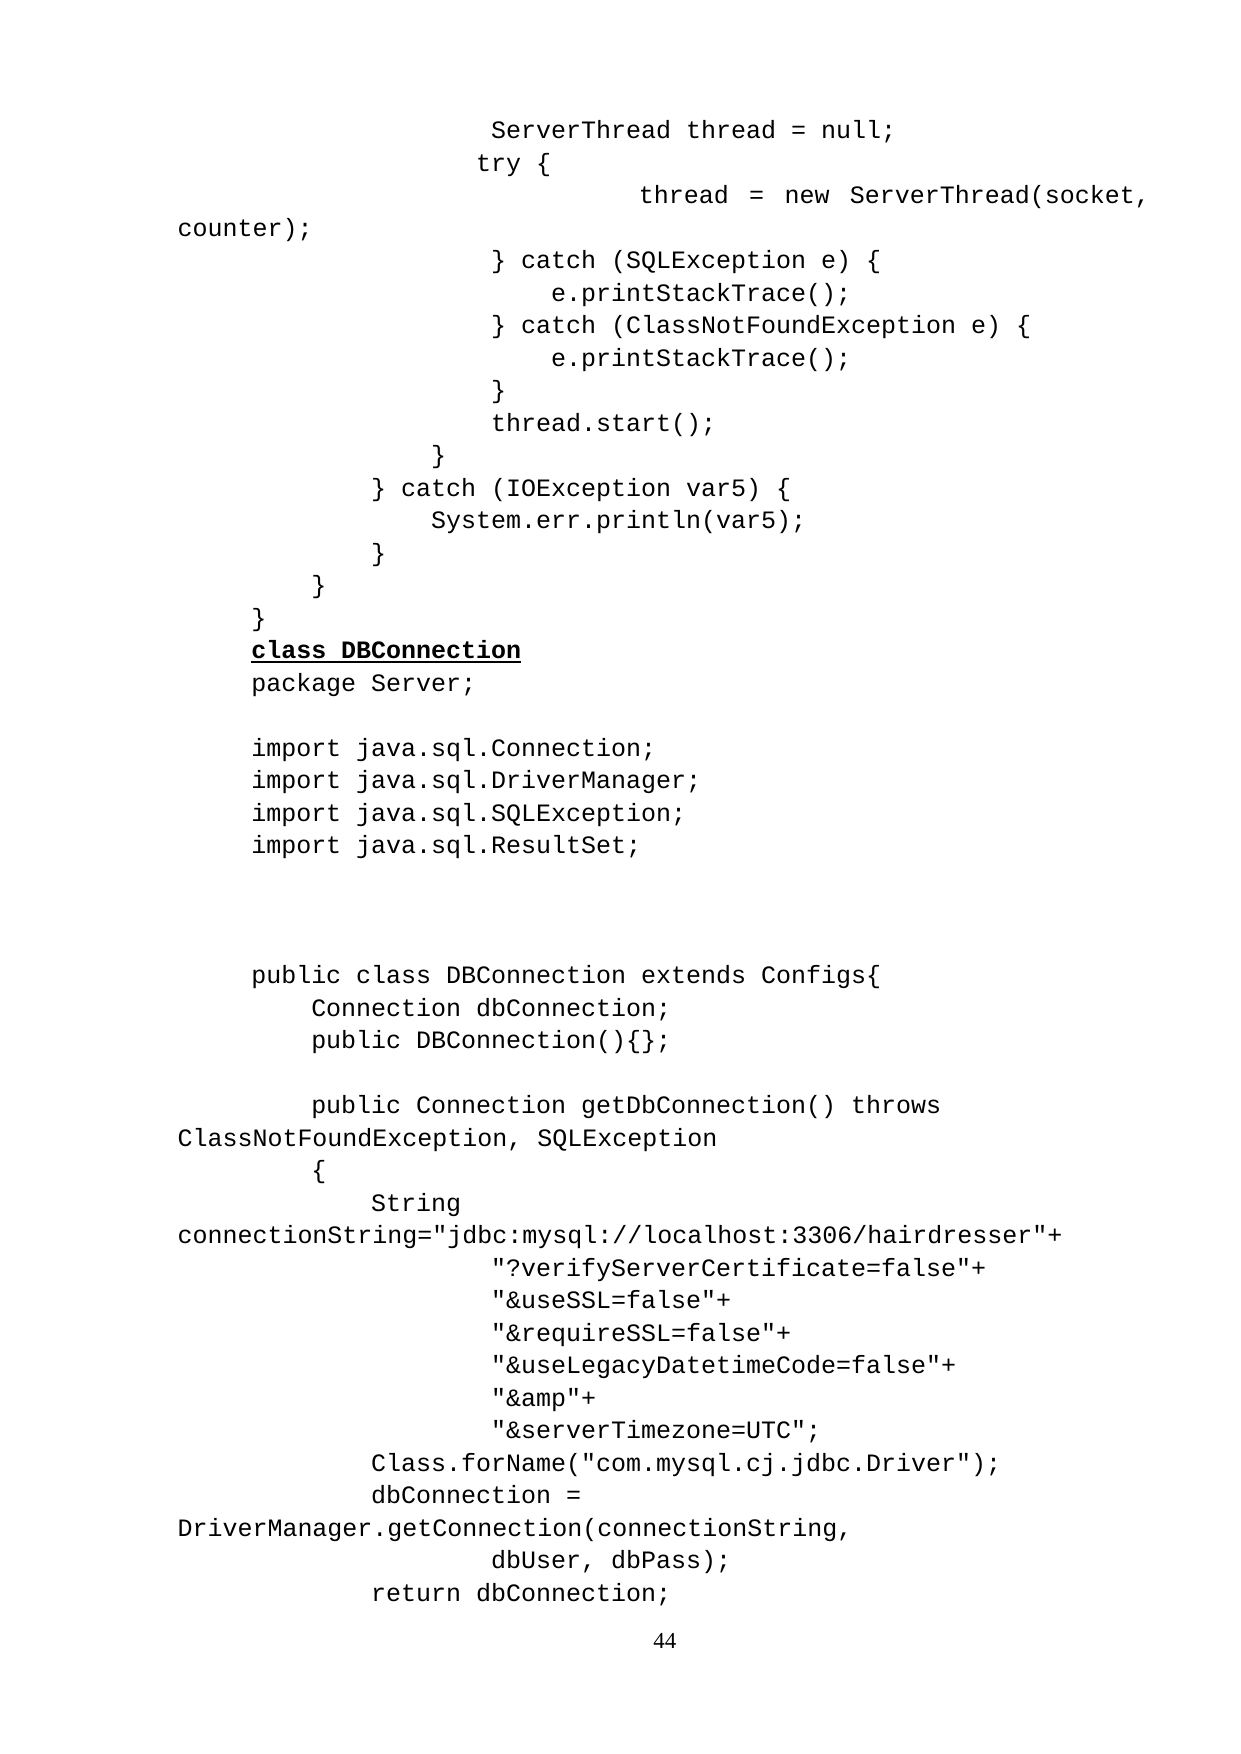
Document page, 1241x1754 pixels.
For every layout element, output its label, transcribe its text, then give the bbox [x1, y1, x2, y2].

text dbConnection = DriverManager.getConnection(connectionString, [177, 1483, 1152, 1544]
text Class.forName("com.mysql.cj.jdbc.Driver"); [177, 1451, 1152, 1479]
text thread.start(); [177, 411, 1152, 439]
text import java.sql.ResultSet; [177, 833, 1152, 861]
text } catch (SQLException e) { [177, 248, 1152, 276]
text Connection dbConnection; [177, 996, 1152, 1024]
text "?verifyServerCertificate=false"+ [177, 1256, 1152, 1284]
text "&requireSSL=false"+ [177, 1321, 1152, 1349]
text "&amp"+ [177, 1386, 1152, 1414]
text import java.sql.DriverManager; [177, 768, 1152, 796]
text e.printStackTrace(); [177, 346, 1152, 374]
text } [177, 606, 1152, 634]
text class DBConnection [177, 638, 1152, 666]
text } [177, 378, 1152, 406]
text public Connection getDbConnection() throws ClassNotFoundException, SQLException [177, 1093, 1152, 1154]
text { [177, 1158, 1152, 1186]
text public DBConnection(){}; [177, 1028, 1152, 1056]
text "&useLegacyDatetimeCode=false"+ [177, 1353, 1152, 1381]
text System.err.println(var5); [177, 508, 1152, 536]
text } catch (ClassNotFoundException e) { [177, 313, 1152, 341]
text return dbConnection; [177, 1581, 1152, 1609]
text try { [177, 151, 1152, 179]
text dbUser, dbPass); [177, 1548, 1152, 1576]
text public class DBConnection extends Configs{ [177, 963, 1152, 991]
text import java.sql.Connection; [177, 736, 1152, 764]
text } [177, 443, 1152, 471]
text ServerThread thread = null; [177, 118, 1152, 146]
text e.printStackTrace(); [177, 281, 1152, 309]
text package Server; [177, 671, 1152, 699]
text } [177, 541, 1152, 569]
text import java.sql.SQLException; [177, 801, 1152, 829]
text } catch (IOException var5) { [177, 476, 1152, 504]
text "&serverTimezone=UTC"; [177, 1418, 1152, 1446]
text String connectionString="jdbc:mysql://localhost:3306/hairdresser"+ [177, 1191, 1152, 1251]
text } [177, 573, 1152, 601]
text "&useSSL=false"+ [177, 1288, 1152, 1316]
text thread = new ServerThread(socket, counter); [177, 183, 1152, 244]
